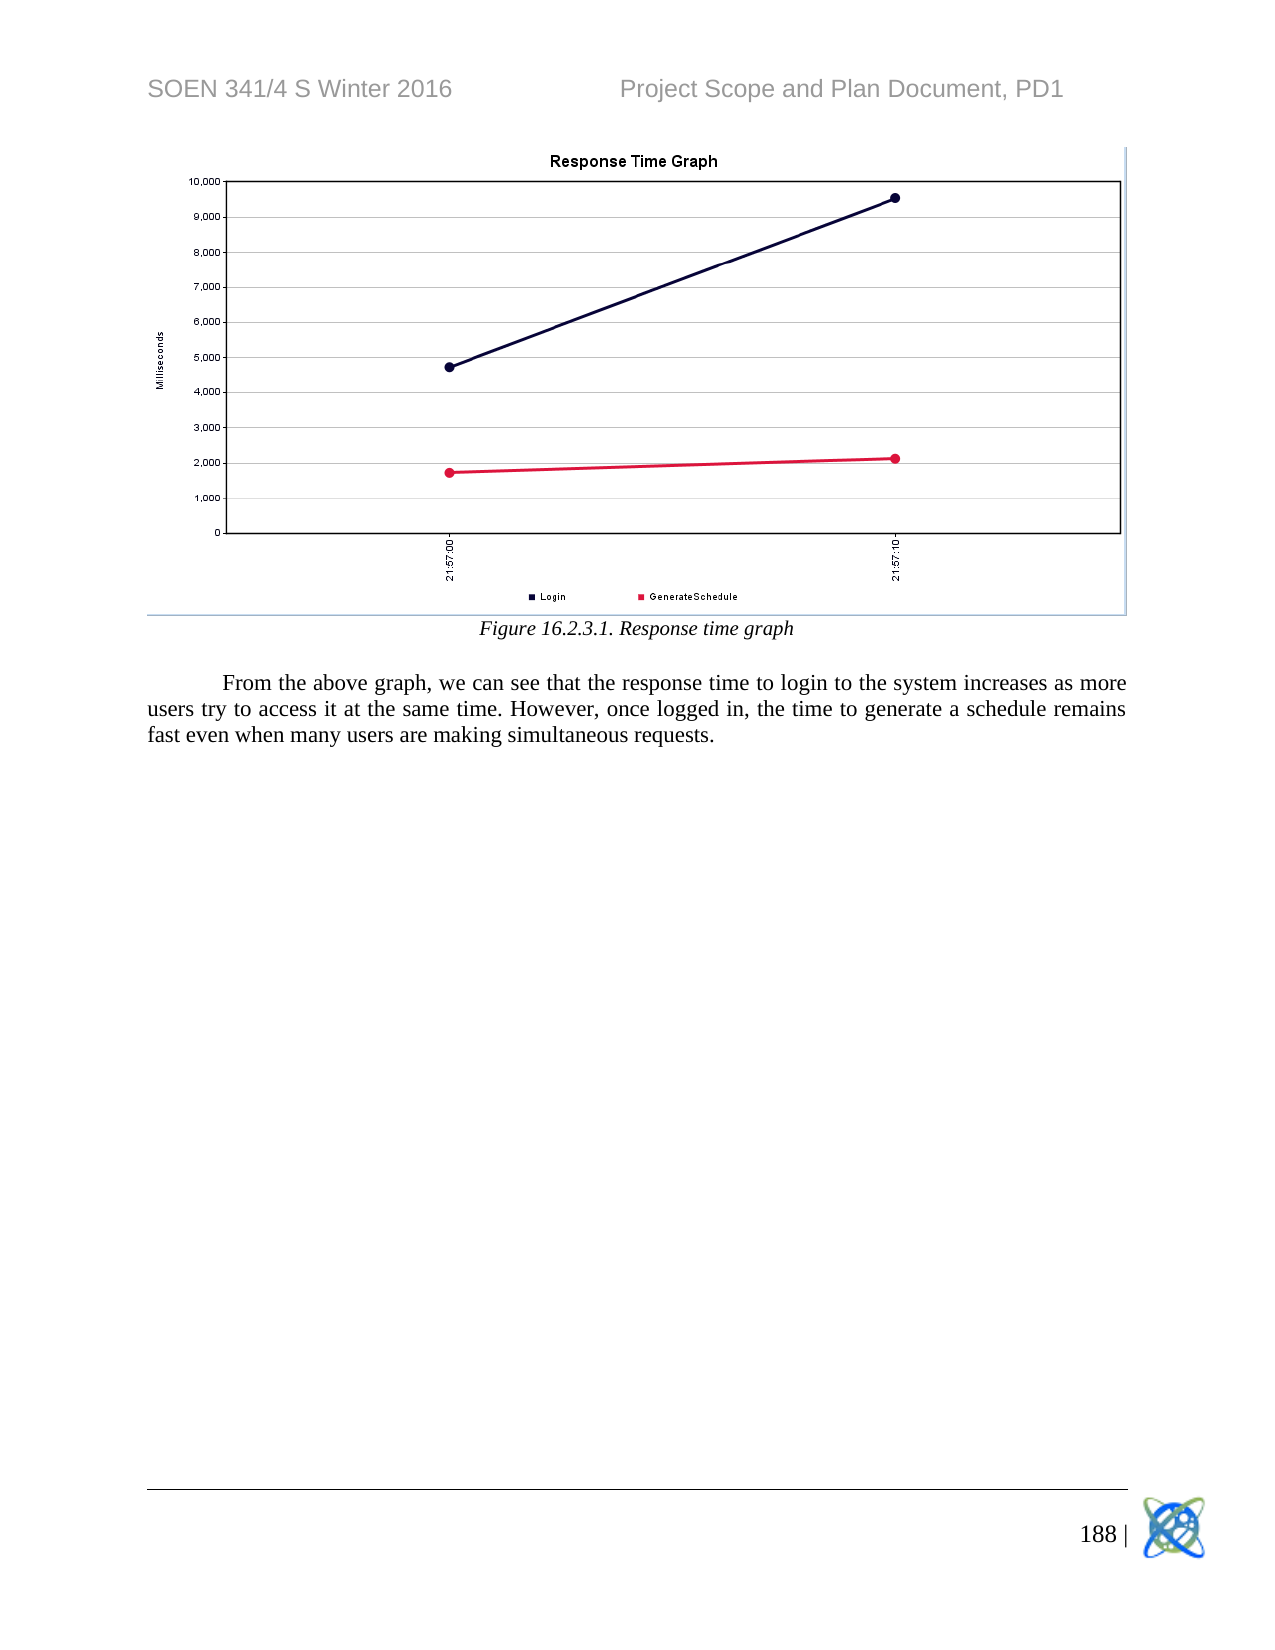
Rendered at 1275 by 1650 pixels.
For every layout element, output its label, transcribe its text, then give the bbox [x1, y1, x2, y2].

text Figure 16.2.3.1. Response time graph [147, 616, 1128, 640]
picture [147, 147, 1127, 616]
picture [1123, 1490, 1224, 1566]
text From the above graph, we can see that the response time to login to the system increases as more users try to access it at the same time. However, once logged in, the time to generate a schedule remains fast even when many users are making simultaneous requests. [147, 668, 1128, 748]
